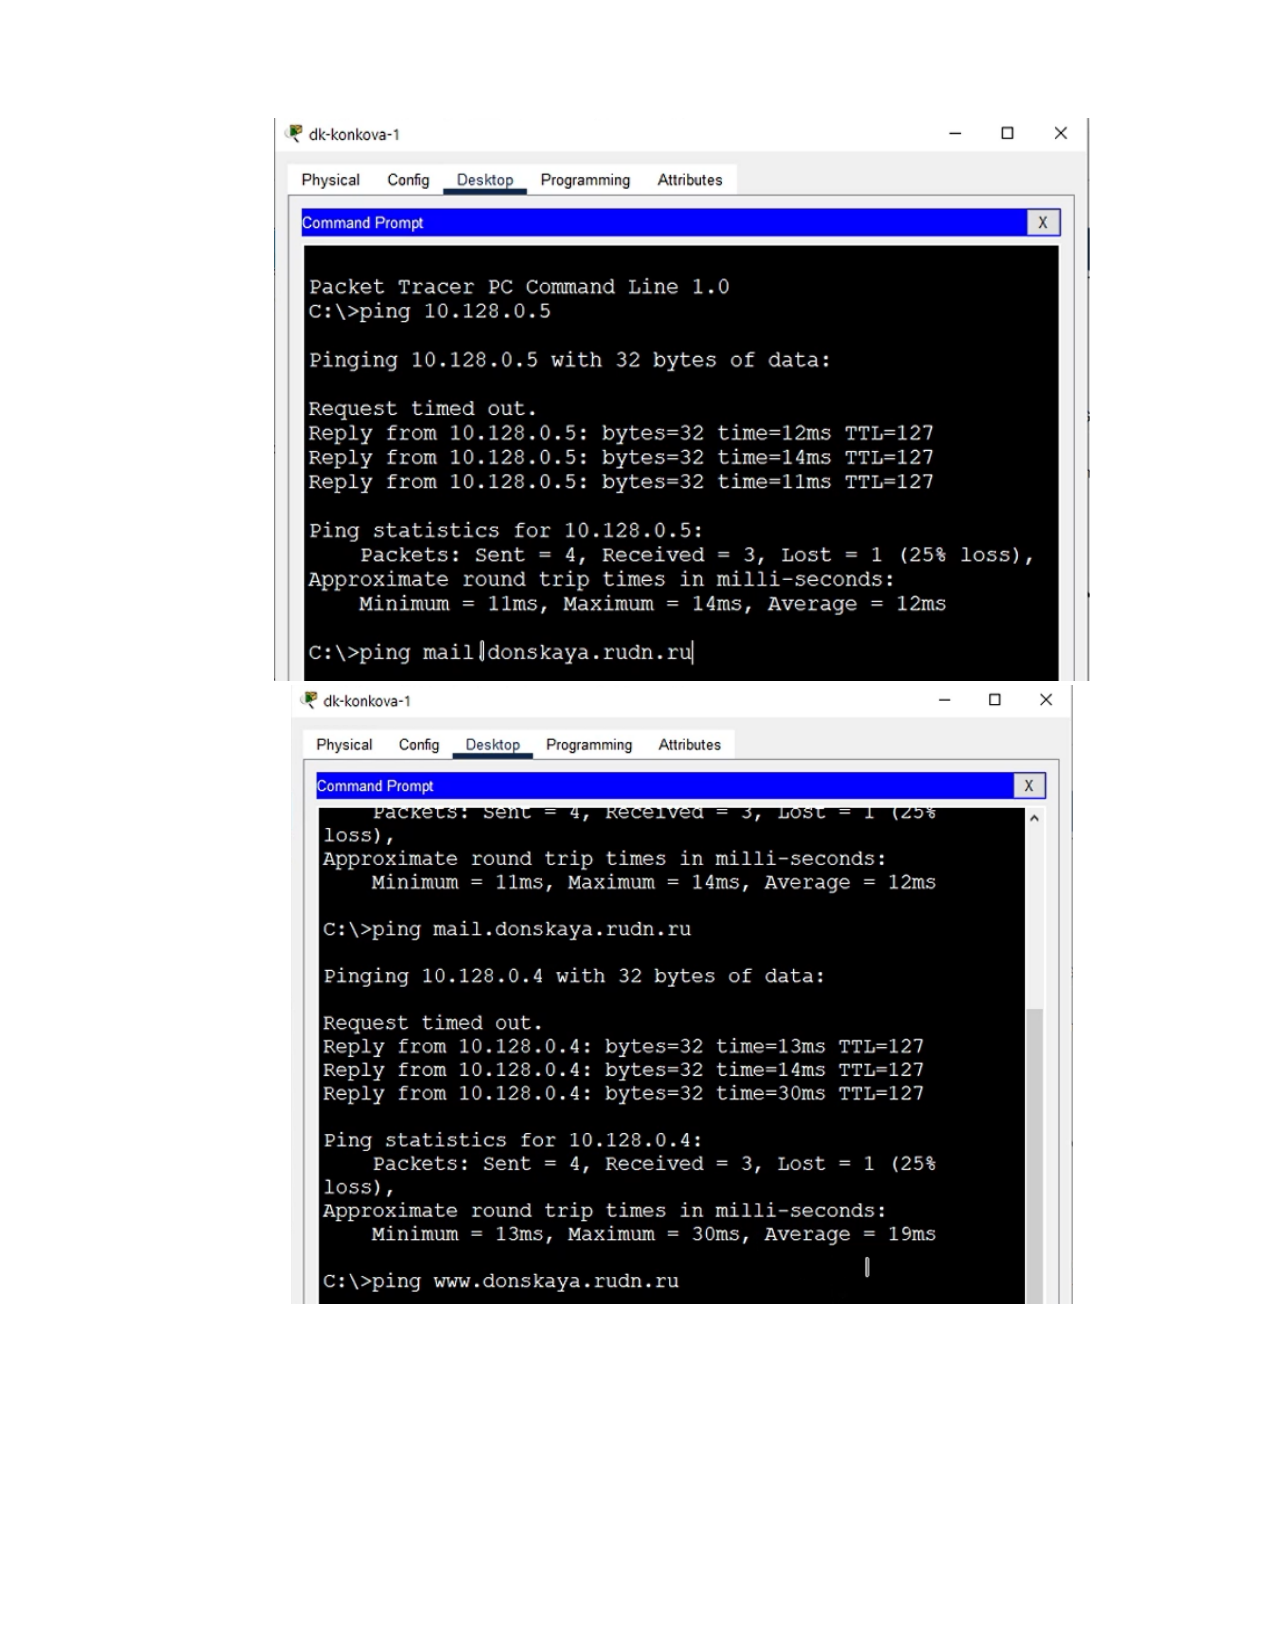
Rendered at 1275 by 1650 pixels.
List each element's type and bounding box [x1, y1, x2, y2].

picture [274, 118, 1090, 681]
picture [291, 685, 1073, 1304]
